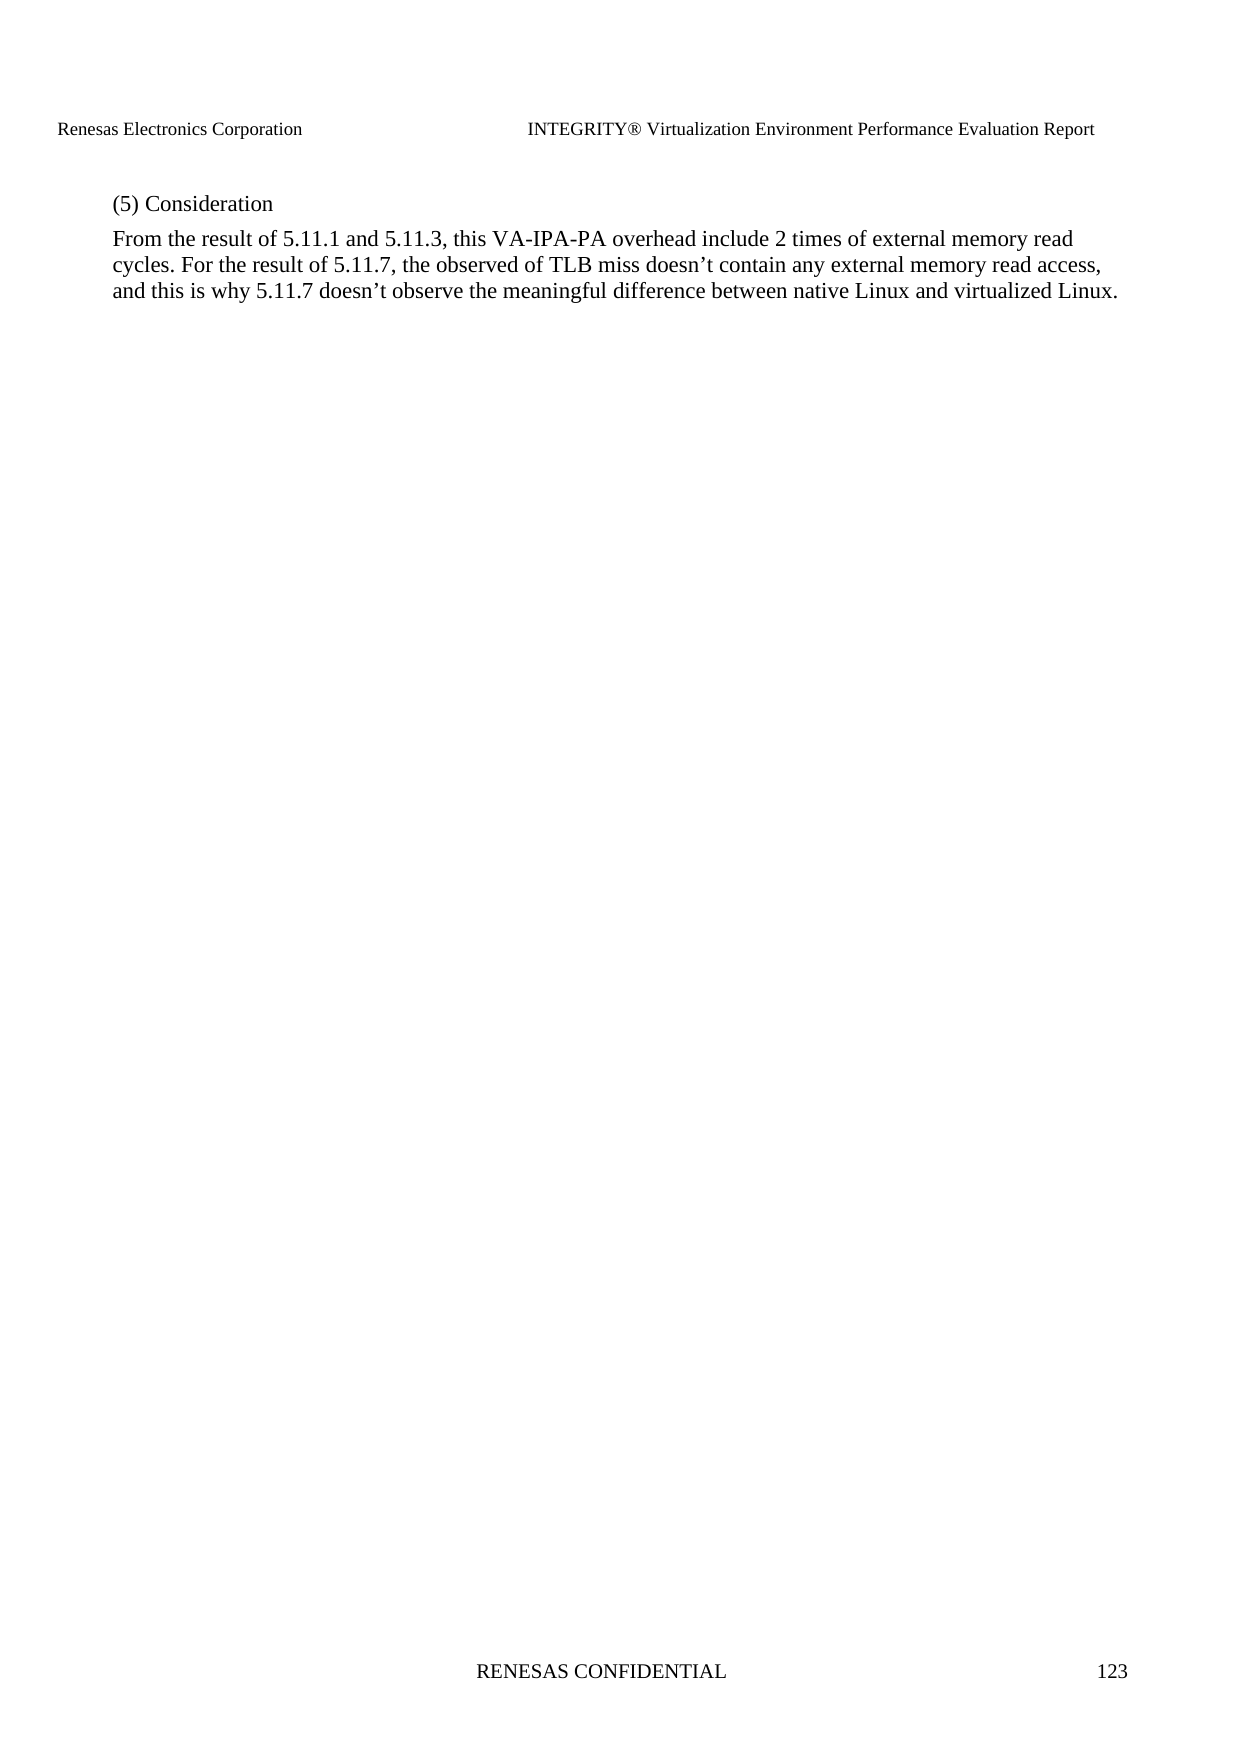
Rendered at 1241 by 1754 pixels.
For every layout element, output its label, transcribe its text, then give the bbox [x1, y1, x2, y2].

text From the result of 5.11.1 and 5.11.3, this VA-IPA-PA overhead include 2 times of external memory read cycles. For the result of 5.11.7, the observed of TLB miss doesn’t contain any external memory read access, and this is why 5.11.7 doesn’t observe the meaningful difference between native Linux and virtualized Linux. [112, 225, 1128, 304]
list Consideration [112, 190, 1128, 216]
